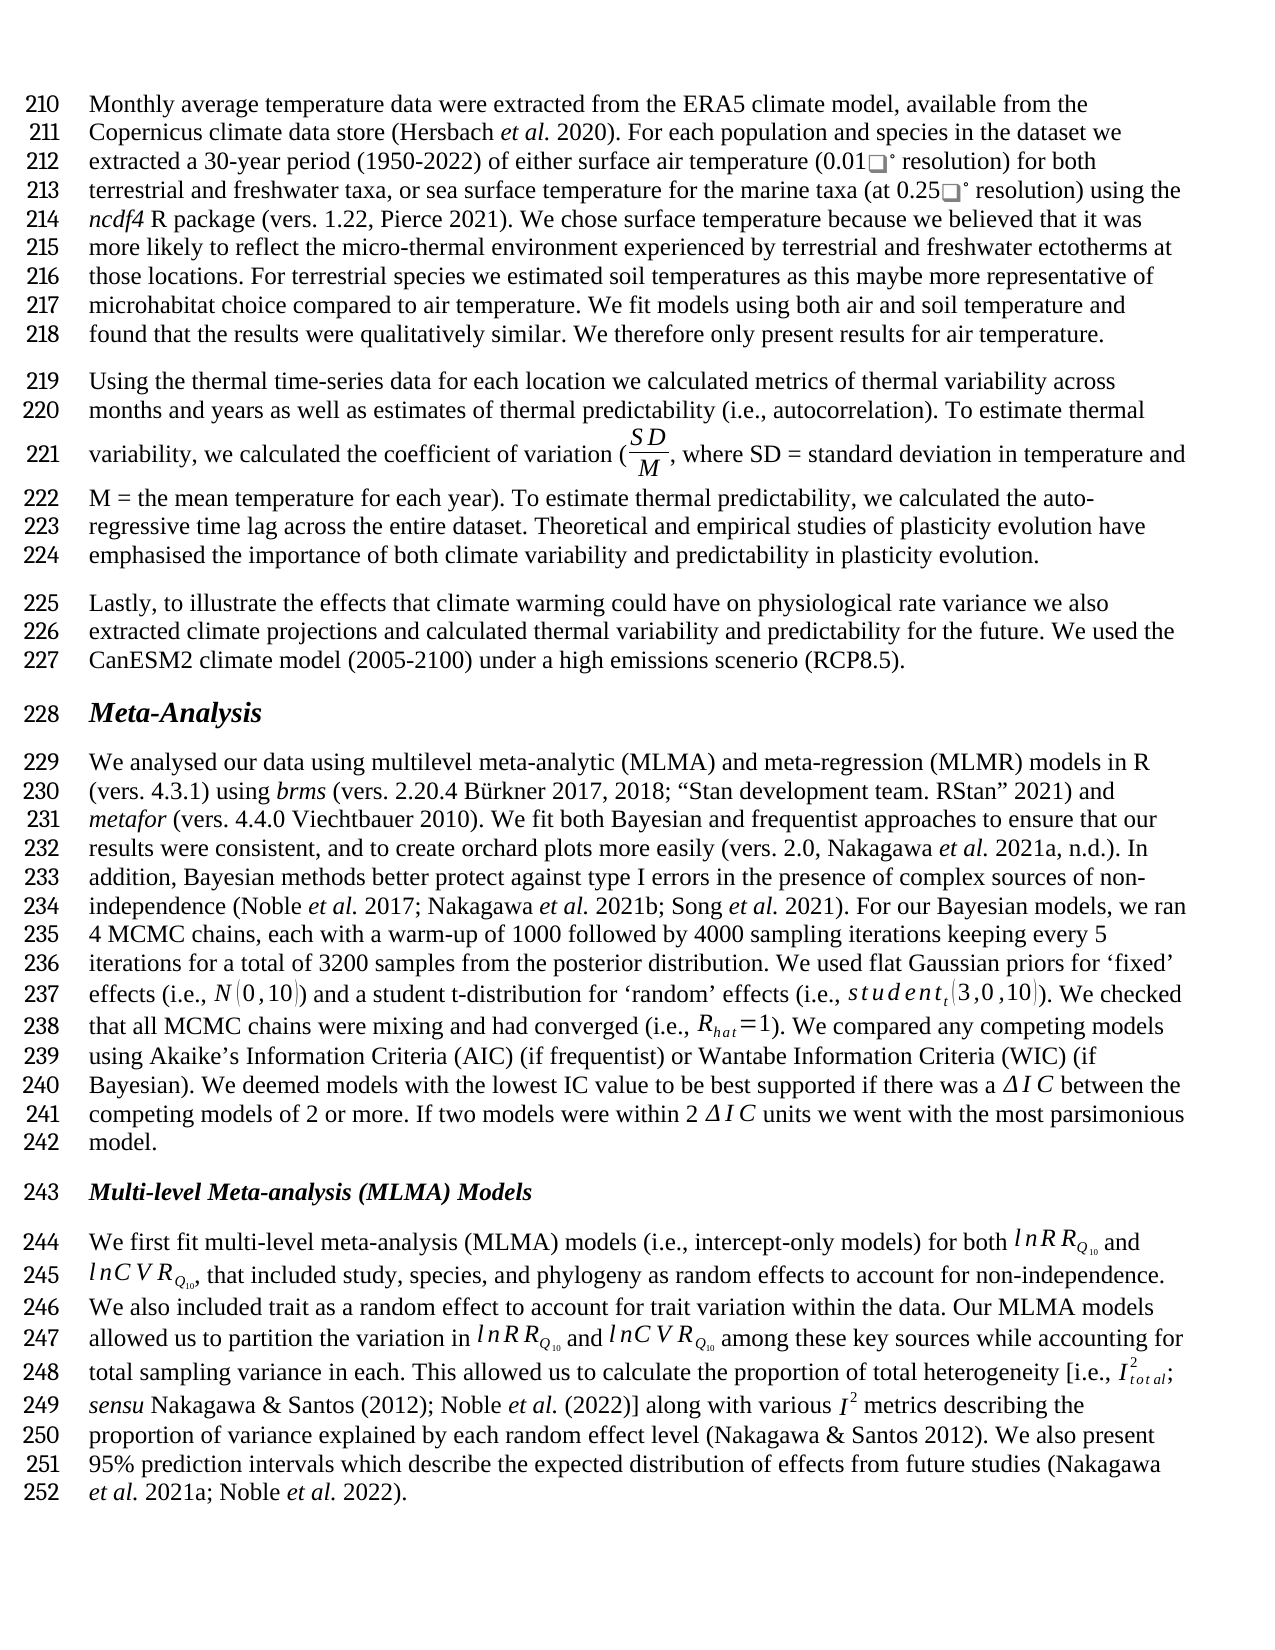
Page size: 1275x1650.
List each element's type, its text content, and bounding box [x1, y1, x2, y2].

subtitle Multi-level Meta-analysis (MLMA) Models [89, 1177, 1186, 1206]
text Using the thermal time-series data for each location we calculated metrics of thermal variability across months and years as well as estimates of thermal predictability (i.e., autocorrelation). To estimate thermal variability, we calculated the coefficient of variation (, where SD = standard deviation in temperature and M = the mean temperature for each year). To estimate thermal predictability, we calculated the auto-regressive time lag across the entire dataset. Theoretical and empirical studies of plasticity evolution have emphasised the importance of both climate variability and predictability in plasticity evolution. [89, 366, 1186, 569]
text Lastly, to illustrate the effects that climate warming could have on physiological rate variance we also extracted climate projections and calculated thermal variability and predictability for the future. We used the CanESM2 climate model (2005-2100) under a high emissions scenerio (RCP8.5). [89, 588, 1186, 674]
text We analysed our data using multilevel meta-analytic (MLMA) and meta-regression (MLMR) models in R (vers. 4.3.1) using brms (vers. 2.20.4 Bürkner 2017, 2018; “Stan development team. RStan” 2021) and metafor (vers. 4.4.0 Viechtbauer 2010). We fit both Bayesian and frequentist approaches to ensure that our results were consistent, and to create orchard plots more easily (vers. 2.0, Nakagawa et al. 2021a, n.d.). In addition, Bayesian methods better protect against type I errors in the presence of complex sources of non-independence (Noble et al. 2017; Nakagawa et al. 2021b; Song et al. 2021). For our Bayesian models, we ran 4 MCMC chains, each with a warm-up of 1000 followed by 4000 sampling iterations keeping every 5 iterations for a total of 3200 samples from the posterior distribution. We used flat Gaussian priors for ‘fixed’ effects (i.e., ) and a student t-distribution for ‘random’ effects (i.e., ). We checked that all MCMC chains were mixing and had converged (i.e., ). We compared any competing models using Akaike’s Information Criteria (AIC) (if frequentist) or Wantabe Information Criteria (WIC) (if Bayesian). We deemed models with the lowest IC value to be best supported if there was a between the competing models of 2 or more. If two models were within 2 units we went with the most parsimonious model. [89, 747, 1186, 1156]
text Monthly average temperature data were extracted from the ERA5 climate model, available from the Copernicus climate data store (Hersbach et al. 2020). For each population and species in the dataset we extracted a 30-year period (1950-2022) of either surface air temperature (0.01 resolution) for both terrestrial and freshwater taxa, or sea surface temperature for the marine taxa (at 0.25 resolution) using the ncdf4 R package (vers. 1.22, Pierce 2021). We chose surface temperature because we believed that it was more likely to reflect the micro-thermal environment experienced by terrestrial and freshwater ectotherms at those locations. For terrestrial species we estimated soil temperatures as this maybe more representative of microhabitat choice compared to air temperature. We fit models using both air and soil temperature and found that the results were qualitatively similar. We therefore only present results for air temperature. [89, 89, 1186, 347]
subtitle Meta-Analysis [89, 695, 1186, 728]
text We first fit multi-level meta-analysis (MLMA) models (i.e., intercept-only models) for both and , that included study, species, and phylogeny as random effects to account for non-independence. We also included trait as a random effect to account for trait variation within the data. Our MLMA models allowed us to partition the variation in and among these key sources while accounting for total sampling variance in each. This allowed us to calculate the proportion of total heterogeneity [i.e., ; sensu Nakagawa & Santos (2012); Noble et al. (2022)] along with various metrics describing the proportion of variance explained by each random effect level (Nakagawa & Santos 2012). We also present 95% prediction intervals which describe the expected distribution of effects from future studies (Nakagawa et al. 2021a; Noble et al. 2022). [89, 1224, 1186, 1506]
